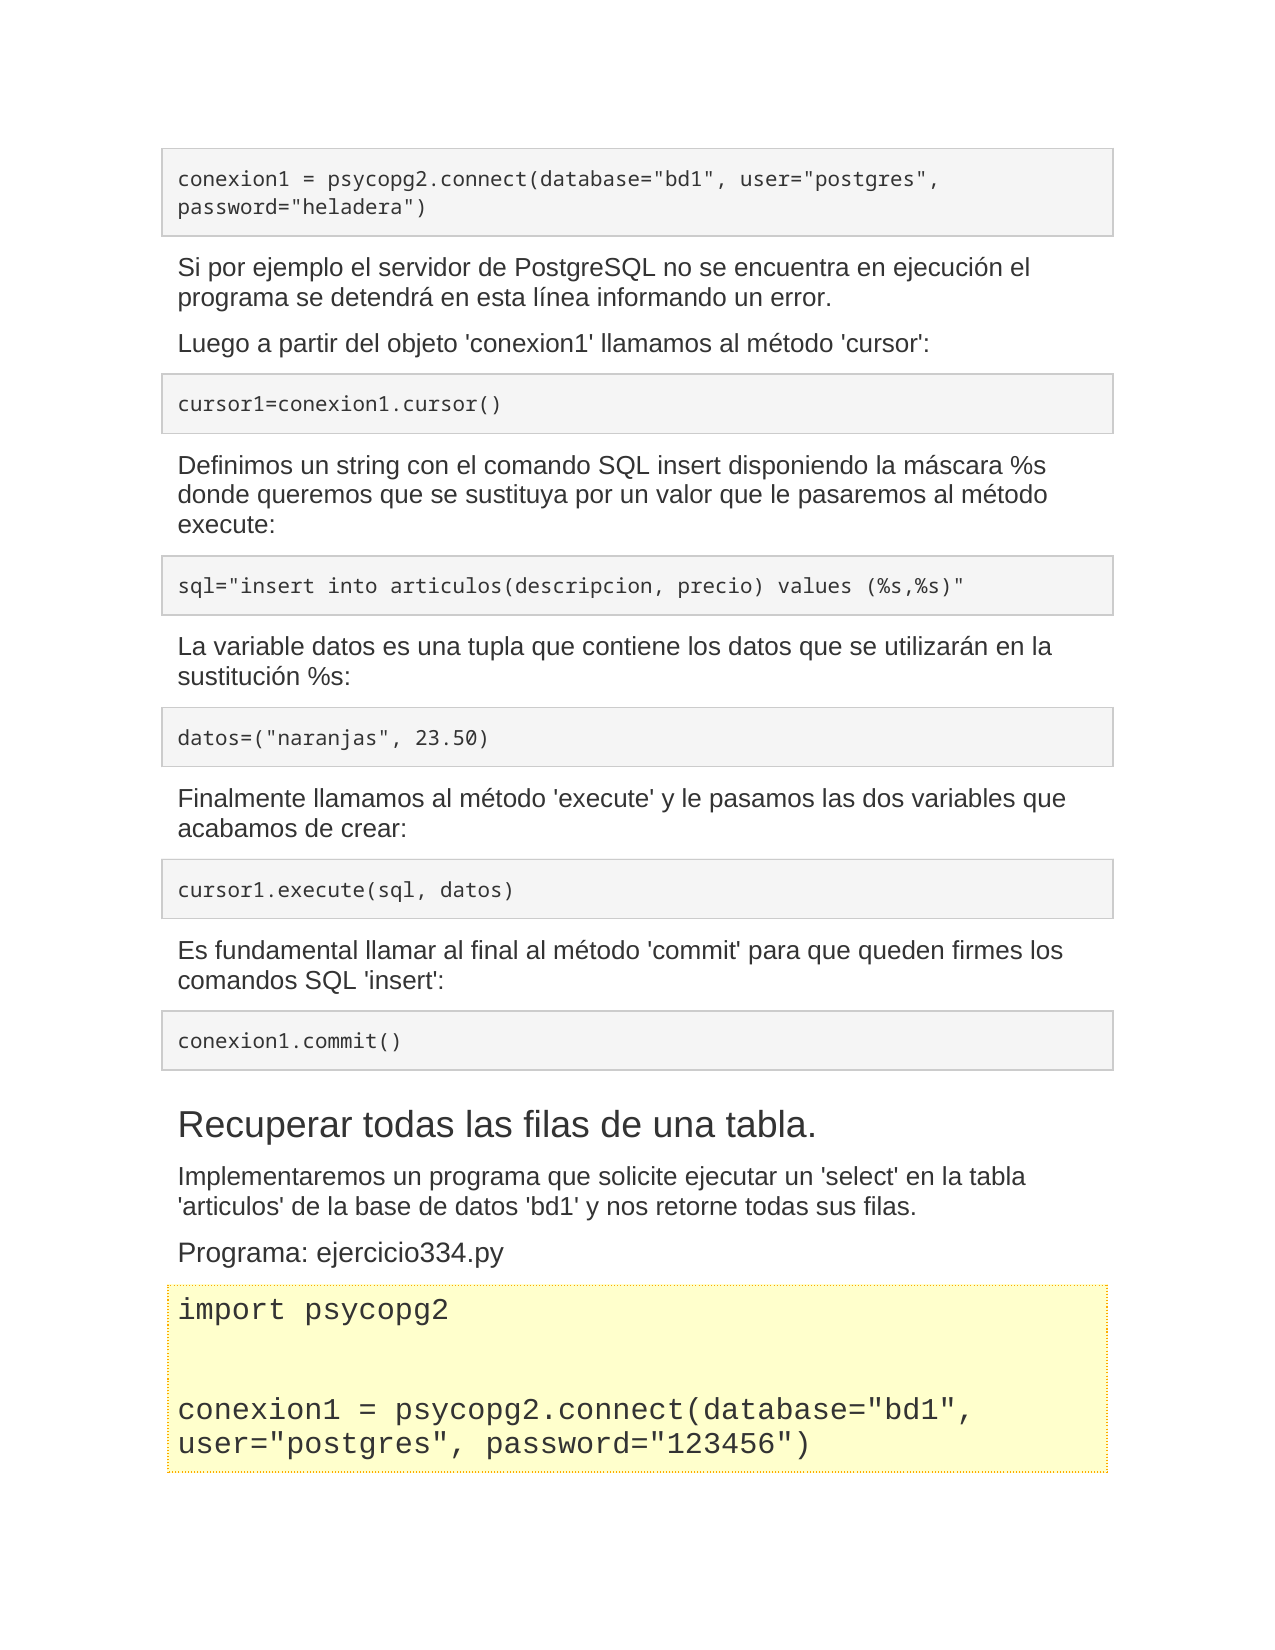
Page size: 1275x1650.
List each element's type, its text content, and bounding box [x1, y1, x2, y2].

text datos=("naranjas", 23.50) [163, 708, 1112, 766]
text sql="insert into articulos(descripcion, precio) values (%s,%s)" [163, 557, 1112, 614]
text cursor1=conexion1.cursor() [163, 375, 1112, 433]
text conexion1 = psycopg2.connect(database="bd1", user="postgres", password="heladera") [163, 149, 1112, 235]
text Si por ejemplo el servidor de PostgreSQL no se encuentra en ejecución el programa se detendrá en esta línea informando un error. [177, 252, 1098, 312]
text import psycopg2 [167, 1284, 1108, 1329]
text La variable datos es una tupla que contiene los datos que se utilizarán en la sustitución %s: [177, 631, 1098, 691]
text Finalmente llamamos al método 'execute' y le pasamos las dos variables que acabamos de crear: [177, 783, 1098, 843]
text cursor1.execute(sql, datos) [163, 860, 1112, 918]
subtitle Recuperar todas las filas de una tabla. [177, 1102, 1098, 1145]
text Es fundamental llamar al final al método 'commit' para que queden firmes los comandos SQL 'insert': [177, 935, 1098, 995]
text conexion1.commit() [163, 1012, 1112, 1069]
text Luego a partir del objeto 'conexion1' llamamos al método 'cursor': [177, 328, 1098, 358]
text Definimos un string con el comando SQL insert disponiendo la máscara %s donde queremos que se sustituya por un valor que le pasaremos al método execute: [177, 450, 1098, 539]
text Implementaremos un programa que solicite ejecutar un 'select' en la tabla 'articulos' de la base de datos 'bd1' y nos retorne todas sus filas. [177, 1161, 1098, 1221]
text conexion1 = psycopg2.connect(database="bd1", user="postgres", password="123456") [167, 1384, 1108, 1473]
subtitle Programa: ejercicio334.py [177, 1236, 1098, 1269]
